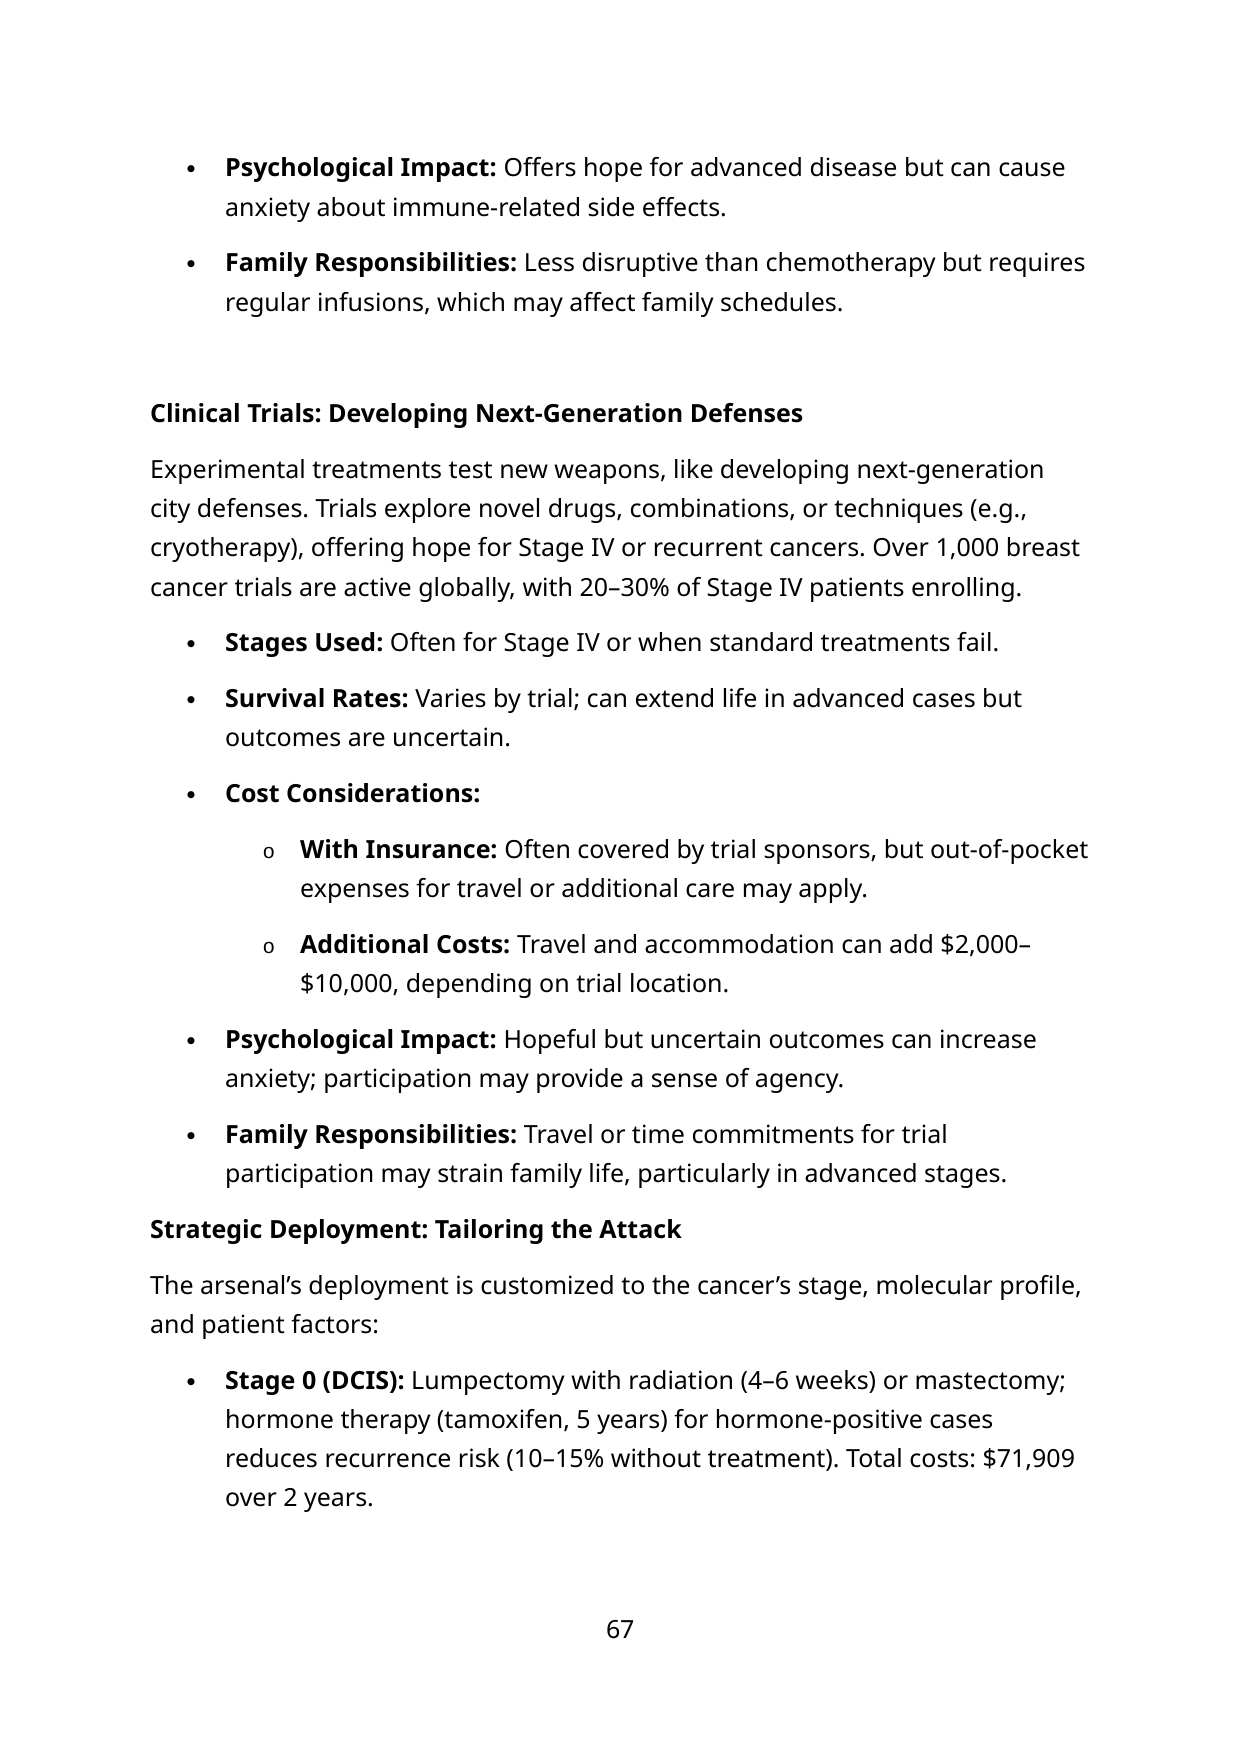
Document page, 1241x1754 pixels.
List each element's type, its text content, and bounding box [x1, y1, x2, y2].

text Clinical Trials: Developing Next-Generation Defenses [150, 396, 1090, 430]
list Stage 0 (DCIS): Lumpectomy with radiation (4–6 weeks) or mastectomy; hormone therapy (tamoxifen, 5 years) for hormone-positive cases reduces recurrence risk (10–15% without treatment). Total costs: $71,909 over 2 years. [187, 1362, 1090, 1514]
list Survival Rates: Varies by trial; can extend life in advanced cases but outcomes are uncertain. [187, 681, 1090, 754]
text Strategic Deployment: Tailoring the Attack [150, 1212, 1090, 1246]
list With Insurance: Often covered by trial sponsors, but out-of-pocket expenses for travel or additional care may apply. [262, 832, 1090, 905]
list Additional Costs: Travel and accommodation can add $2,000–$10,000, depending on trial location. [262, 927, 1090, 1000]
list Psychological Impact: Offers hope for advanced disease but can cause anxiety about immune-related side effects. [187, 150, 1090, 223]
list Family Responsibilities: Less disruptive than chemotherapy but requires regular infusions, which may affect family schedules. [187, 245, 1090, 318]
list Cost Considerations: [187, 776, 1090, 810]
list Stages Used: Often for Stage IV or when standard treatments fail. [187, 625, 1090, 659]
list Psychological Impact: Hopeful but uncertain outcomes can increase anxiety; participation may provide a sense of agency. [187, 1022, 1090, 1095]
text Experimental treatments test new weapons, like developing next-generation city defenses. Trials explore novel drugs, combinations, or techniques (e.g., cryotherapy), offering hope for Stage IV or recurrent cancers. Over 1,000 breast cancer trials are active globally, with 20–30% of Stage IV patients enrolling. [150, 452, 1090, 603]
list Family Responsibilities: Travel or time commitments for trial participation may strain family life, particularly in advanced stages. [187, 1117, 1090, 1190]
text The arsenal’s deployment is customized to the cancer’s stage, molecular profile, and patient factors: [150, 1267, 1090, 1341]
